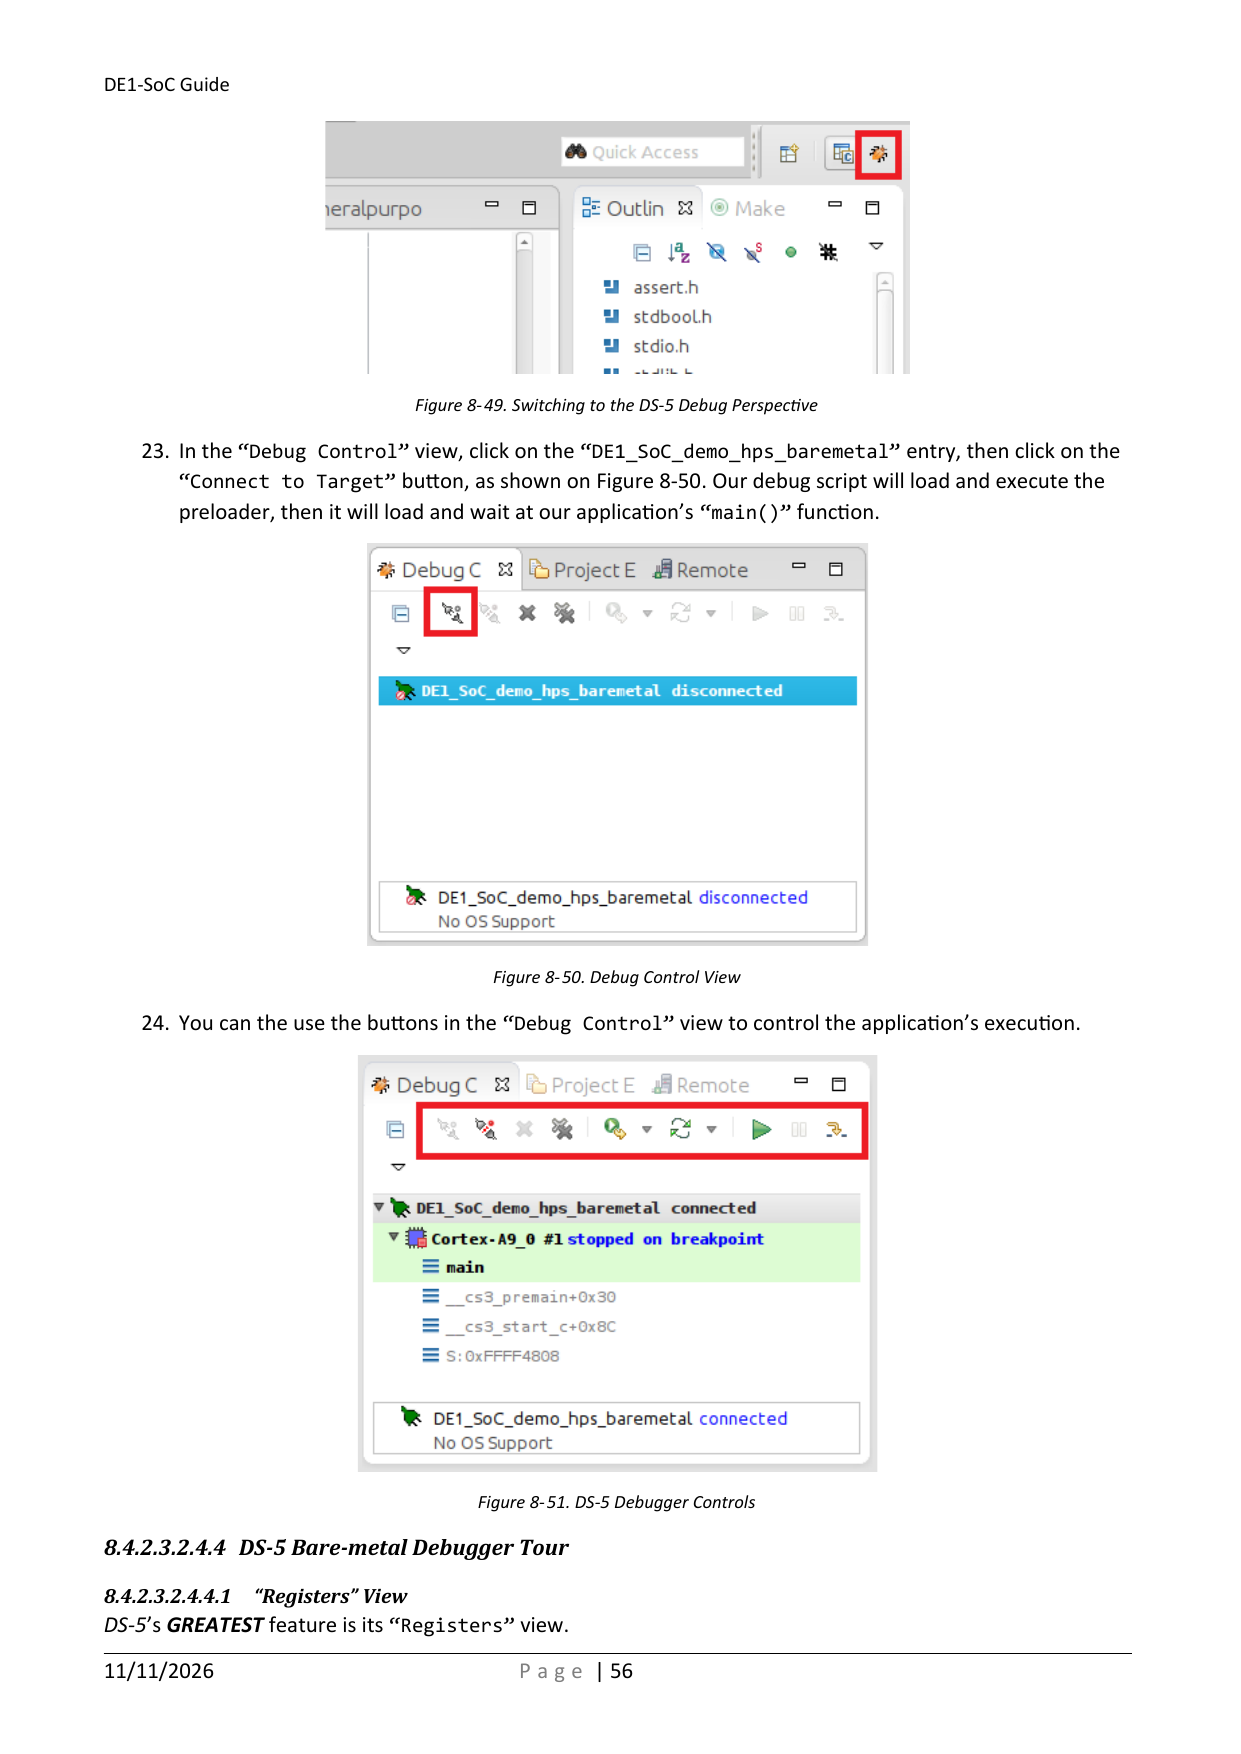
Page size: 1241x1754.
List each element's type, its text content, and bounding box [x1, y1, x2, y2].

list You can the use the buttons in the “Debug Control” view to control the application’s execution. [141, 1008, 1132, 1037]
subtitle DS-5 Bare-metal Debugger Tour [103, 1534, 1132, 1561]
picture [367, 543, 869, 946]
subtitle “Registers” View [103, 1584, 1132, 1608]
text DS-5’s greatest feature is its “Registers” view. [103, 1610, 1132, 1638]
picture [325, 121, 910, 374]
picture [357, 1055, 878, 1472]
